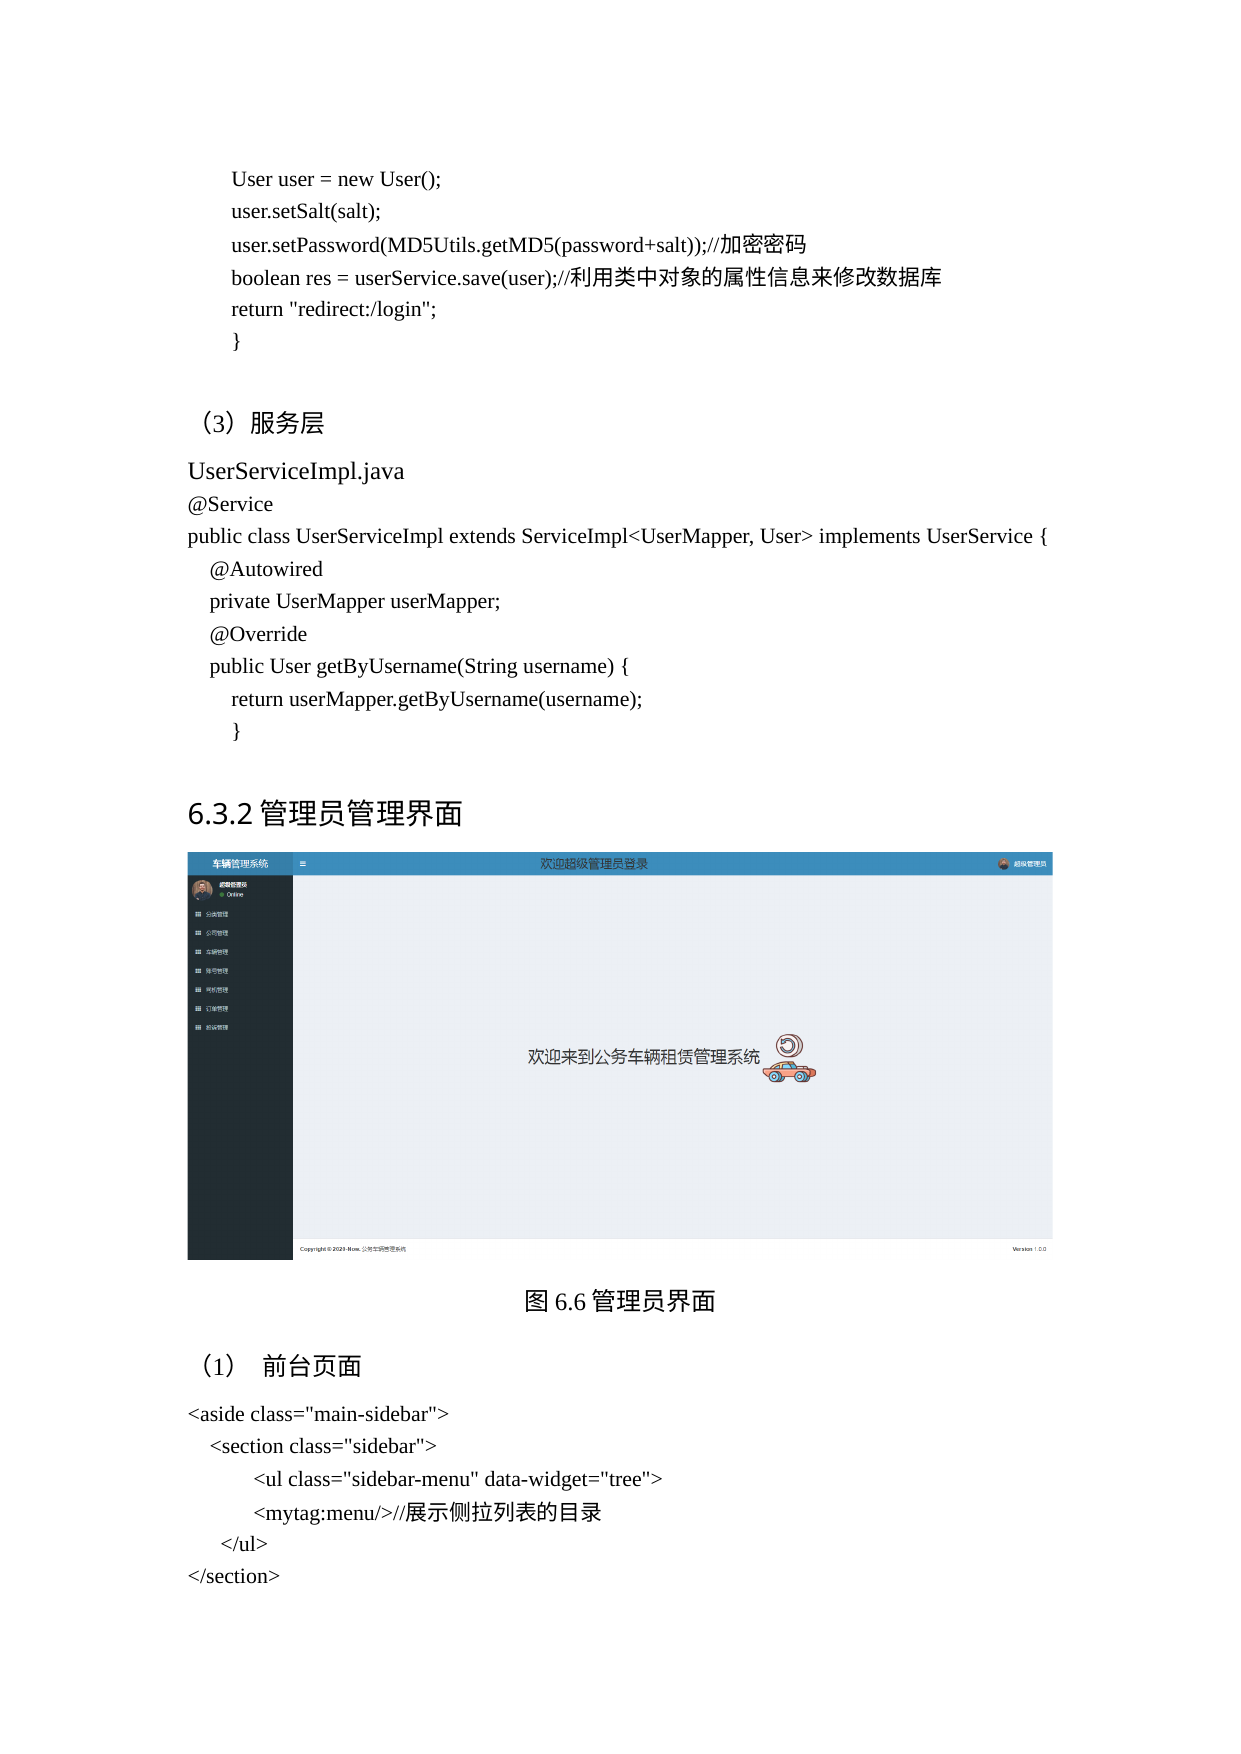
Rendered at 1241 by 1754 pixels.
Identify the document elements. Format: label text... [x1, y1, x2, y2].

text 图6.6管理员界面 [187, 1267, 1053, 1332]
text user.setPassword(MD5Utils.getMD5(password+salt));//加密密码 [187, 227, 1053, 259]
text @Autowired [187, 552, 1053, 584]
text public User getByUsername(String username) { [187, 649, 1053, 682]
text user.setSalt(salt); [187, 194, 1053, 227]
text boolean res = userService.save(user);//利用类中对象的属性信息来修改数据库 [187, 259, 1053, 292]
text <mytag:menu/>//展示侧拉列表的目录 [187, 1494, 1053, 1527]
text （3）服务层 [187, 389, 1053, 454]
text public class UserServiceImpl extends ServiceImpl<UserMapper, User> implements UserService { [187, 519, 1053, 552]
picture [187, 852, 1053, 1260]
text <ul class="sidebar-menu" data-widget="tree"> [187, 1462, 1053, 1494]
text User user = new User(); [187, 162, 1053, 194]
text </section> [187, 1559, 1053, 1592]
list 前台页面 [187, 1332, 1053, 1397]
text @Override [187, 617, 1053, 649]
text } [187, 324, 1053, 357]
text </ul> [187, 1527, 1053, 1559]
text } [187, 714, 1053, 747]
text <aside class="main-sidebar"> [187, 1397, 1053, 1429]
text @Service [187, 487, 1053, 519]
text 6.3.2管理员管理界面 [187, 779, 1053, 844]
text return userMapper.getByUsername(username); [187, 682, 1053, 714]
text return "redirect:/login"; [187, 292, 1053, 324]
text UserServiceImpl.java [187, 454, 1053, 487]
text <section class="sidebar"> [187, 1429, 1053, 1462]
text private UserMapper userMapper; [187, 584, 1053, 617]
